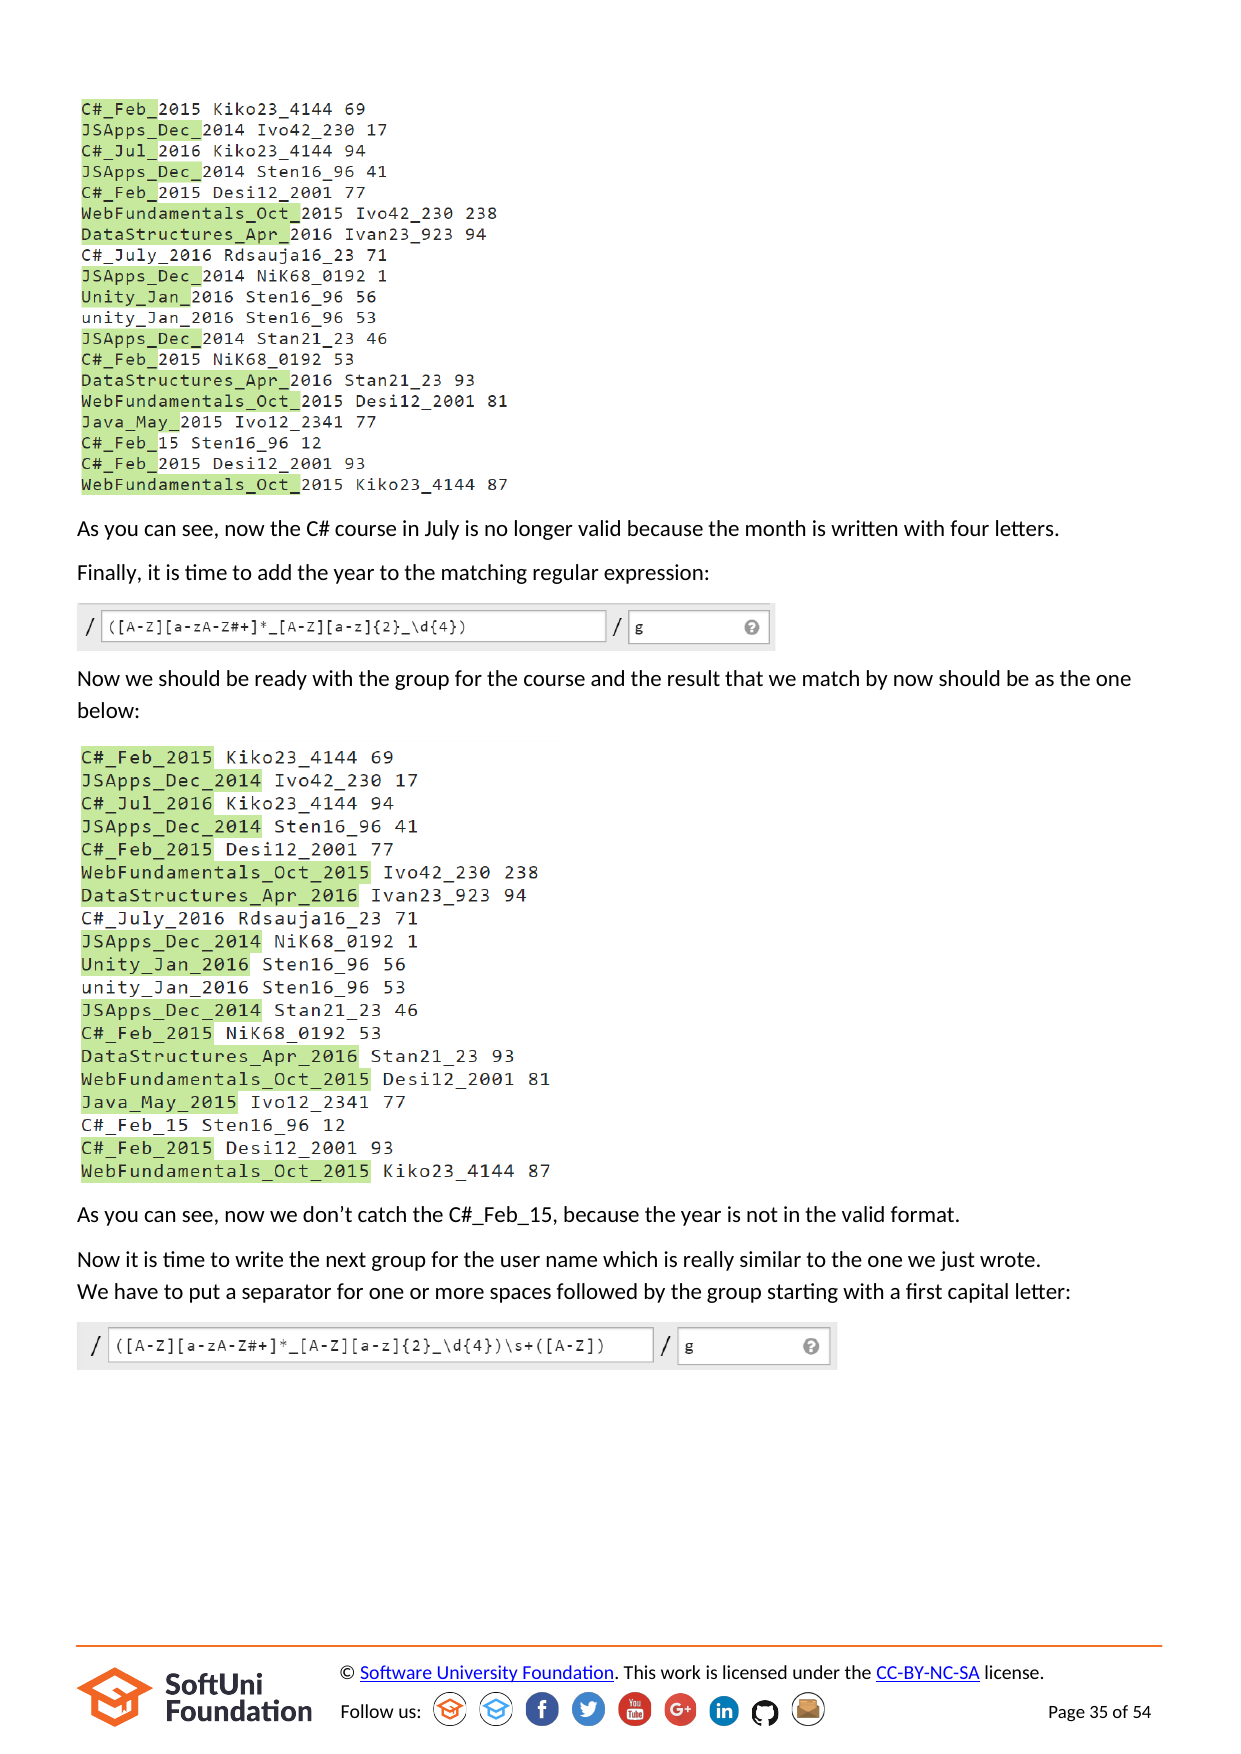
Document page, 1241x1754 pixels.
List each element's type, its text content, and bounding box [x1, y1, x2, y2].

picture [618, 1692, 652, 1726]
picture [723, 1708, 732, 1717]
picture [76, 1322, 838, 1370]
picture [76, 95, 525, 497]
picture [572, 1692, 605, 1726]
picture [433, 1692, 467, 1726]
picture [752, 1700, 779, 1726]
picture [76, 603, 776, 651]
text Finally, it is time to add the year to the matching regular expression: [77, 558, 1163, 586]
picture [730, 1717, 739, 1726]
picture [730, 1696, 739, 1705]
picture [76, 1667, 312, 1727]
text As you can see, now we don’t catch the C#_Feb_15, because the year is not in the valid format. [77, 1200, 1163, 1228]
text As you can see, now the C# course in July is no longer valid because the month is written with four letters. [77, 514, 1163, 542]
picture [525, 1692, 559, 1726]
picture [479, 1692, 513, 1726]
picture [791, 1692, 825, 1726]
picture [76, 741, 560, 1184]
picture [709, 1696, 718, 1705]
picture [664, 1693, 697, 1726]
text Now it is time to write the next group for the user name which is really similar to the one we just wrote. We have to put a separator for one or more spaces followed by the group starting with a first capital letter: [77, 1245, 1163, 1305]
picture [709, 1717, 718, 1726]
